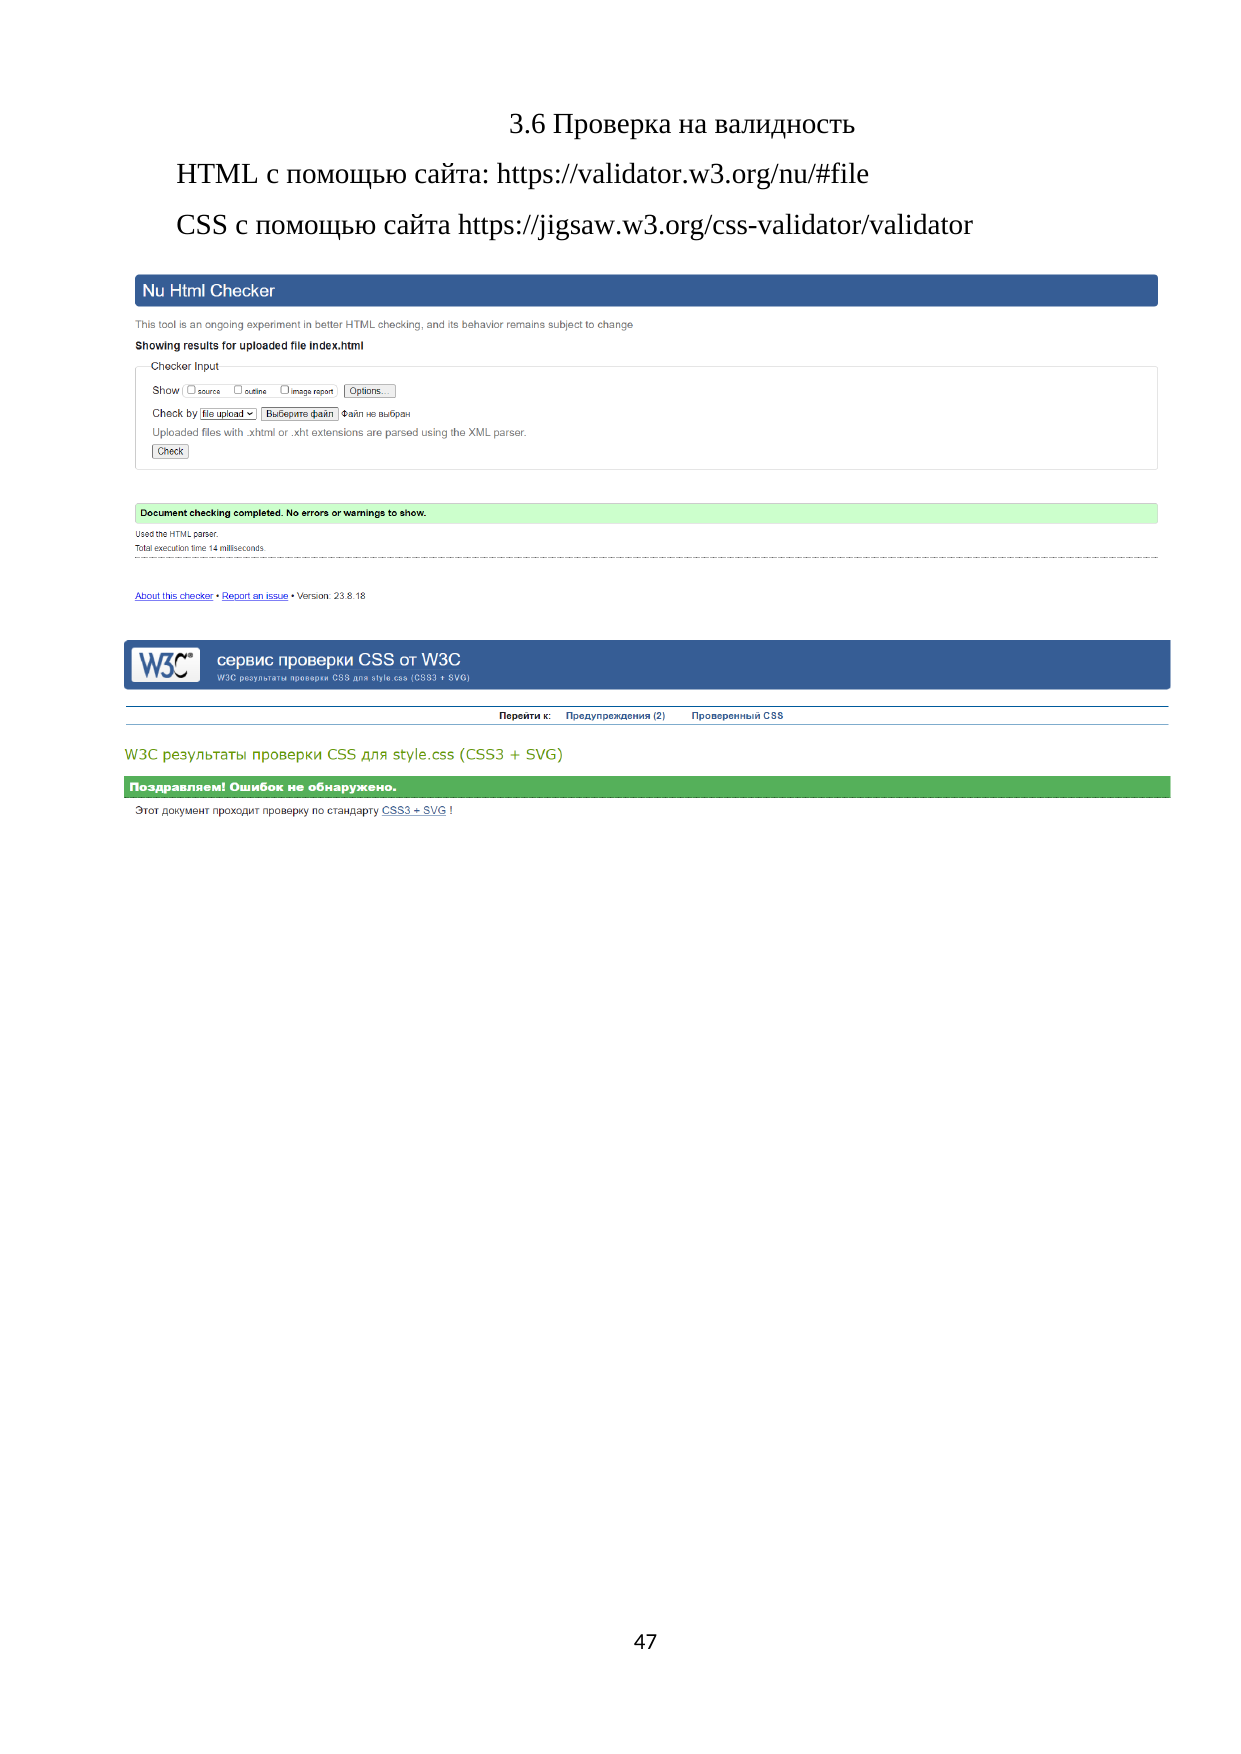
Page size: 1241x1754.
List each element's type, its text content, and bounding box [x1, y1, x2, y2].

picture [102, 621, 1189, 826]
text CSS с помощью сайта https://jigsaw.w3.org/css-validator/validator [102, 207, 1188, 241]
text 3.6 Проверка на валидность [102, 106, 1188, 140]
text HTML с помощью сайта: https://validator.w3.org/nu/#file [102, 157, 1188, 190]
picture [102, 257, 1189, 608]
